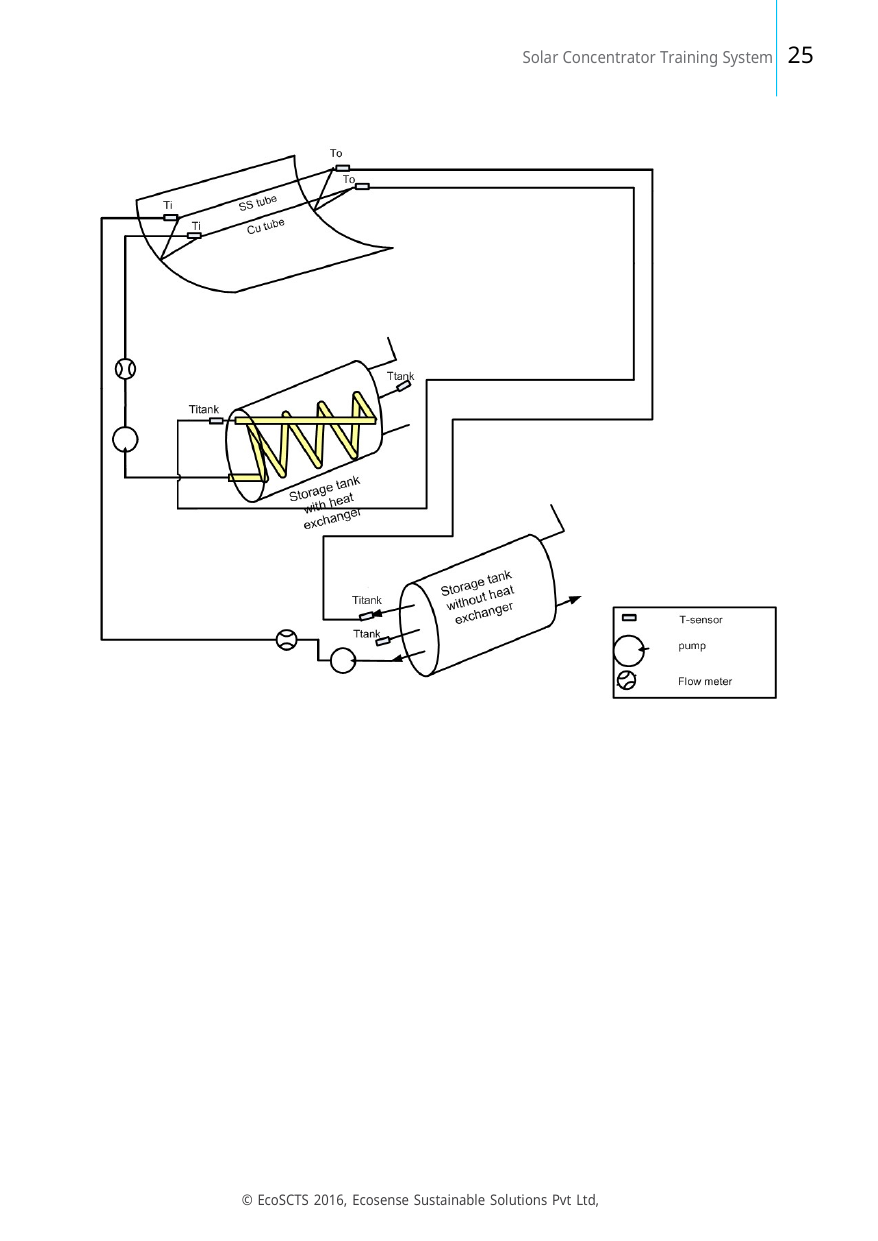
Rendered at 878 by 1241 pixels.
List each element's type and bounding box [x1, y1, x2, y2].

picture [100, 145, 777, 699]
